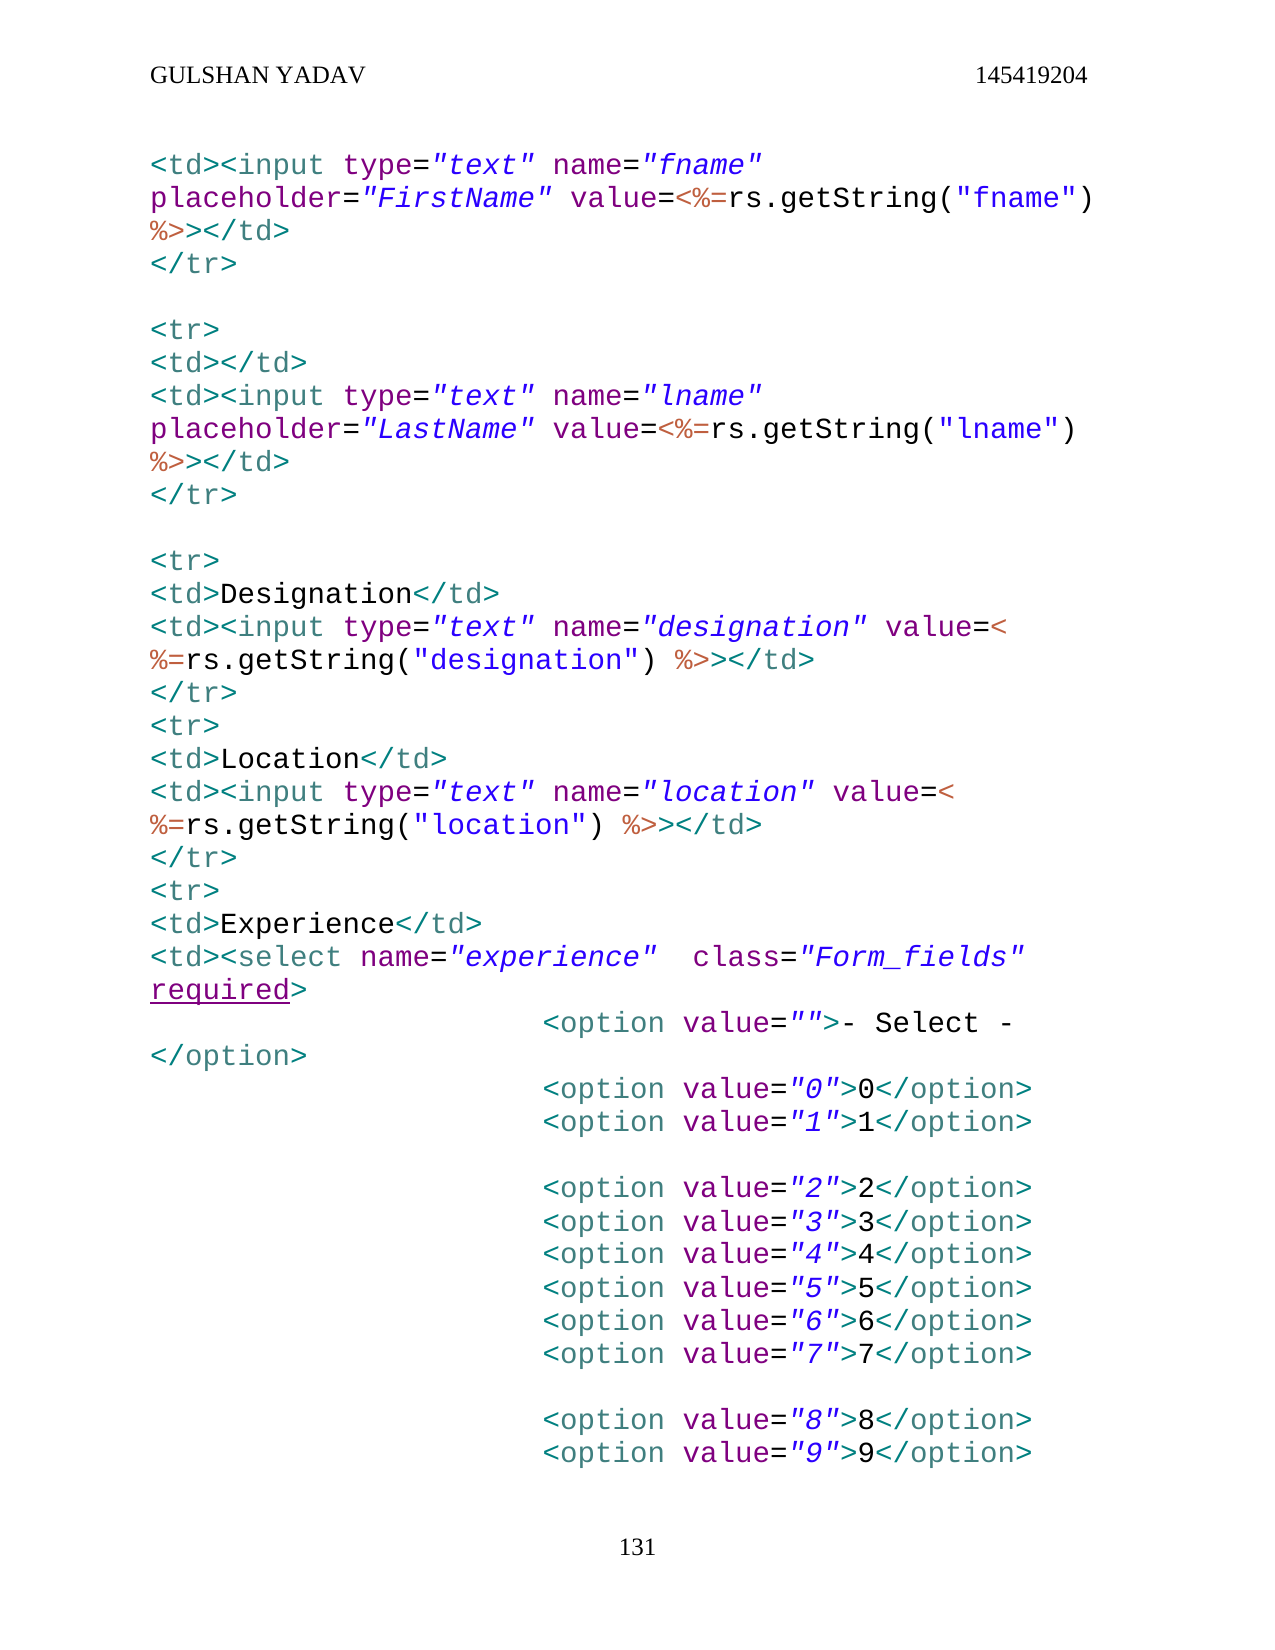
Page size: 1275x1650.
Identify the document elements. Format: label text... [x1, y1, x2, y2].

text <td><input type="text" name="lname" placeholder="LastName" value=<%=rs.getString("lname") %>></td> [150, 381, 1125, 480]
text <td>Location</td> [150, 744, 1125, 777]
text <option value="0">0</option> [150, 1074, 1125, 1108]
text <option value="7">7</option> [150, 1339, 1125, 1372]
text </tr> [150, 843, 1125, 876]
text <tr> [150, 876, 1125, 909]
text <option value="1">1</option> [150, 1108, 1125, 1141]
text <td>Designation</td> [150, 579, 1125, 612]
text <td><input type="text" name="designation" value=<%=rs.getString("designation") %>></td> [150, 612, 1125, 678]
text <td></td> [150, 348, 1125, 381]
text <option value="9">9</option> [150, 1438, 1125, 1471]
text <td><input type="text" name="location" value=<%=rs.getString("location") %>></td> [150, 777, 1125, 843]
text <option value="6">6</option> [150, 1306, 1125, 1339]
text </tr> [150, 678, 1125, 711]
text <option value="8">8</option> [150, 1405, 1125, 1438]
text </tr> [150, 480, 1125, 513]
text <option value="5">5</option> [150, 1273, 1125, 1306]
text <td>Experience</td> [150, 909, 1125, 942]
text <td><select name="experience" class="Form_fields" required> [150, 942, 1125, 1008]
text <tr> [150, 711, 1125, 744]
text <td><input type="text" name="fname" placeholder="FirstName" value=<%=rs.getString("fname") %>></td> [150, 150, 1125, 249]
text <option value="">- Select -</option> [150, 1008, 1125, 1074]
text <tr> [150, 546, 1125, 579]
text <option value="4">4</option> [150, 1240, 1125, 1273]
text <option value="3">3</option> [150, 1207, 1125, 1240]
text <option value="2">2</option> [150, 1174, 1125, 1207]
text </tr> [150, 249, 1125, 282]
text <tr> [150, 315, 1125, 348]
